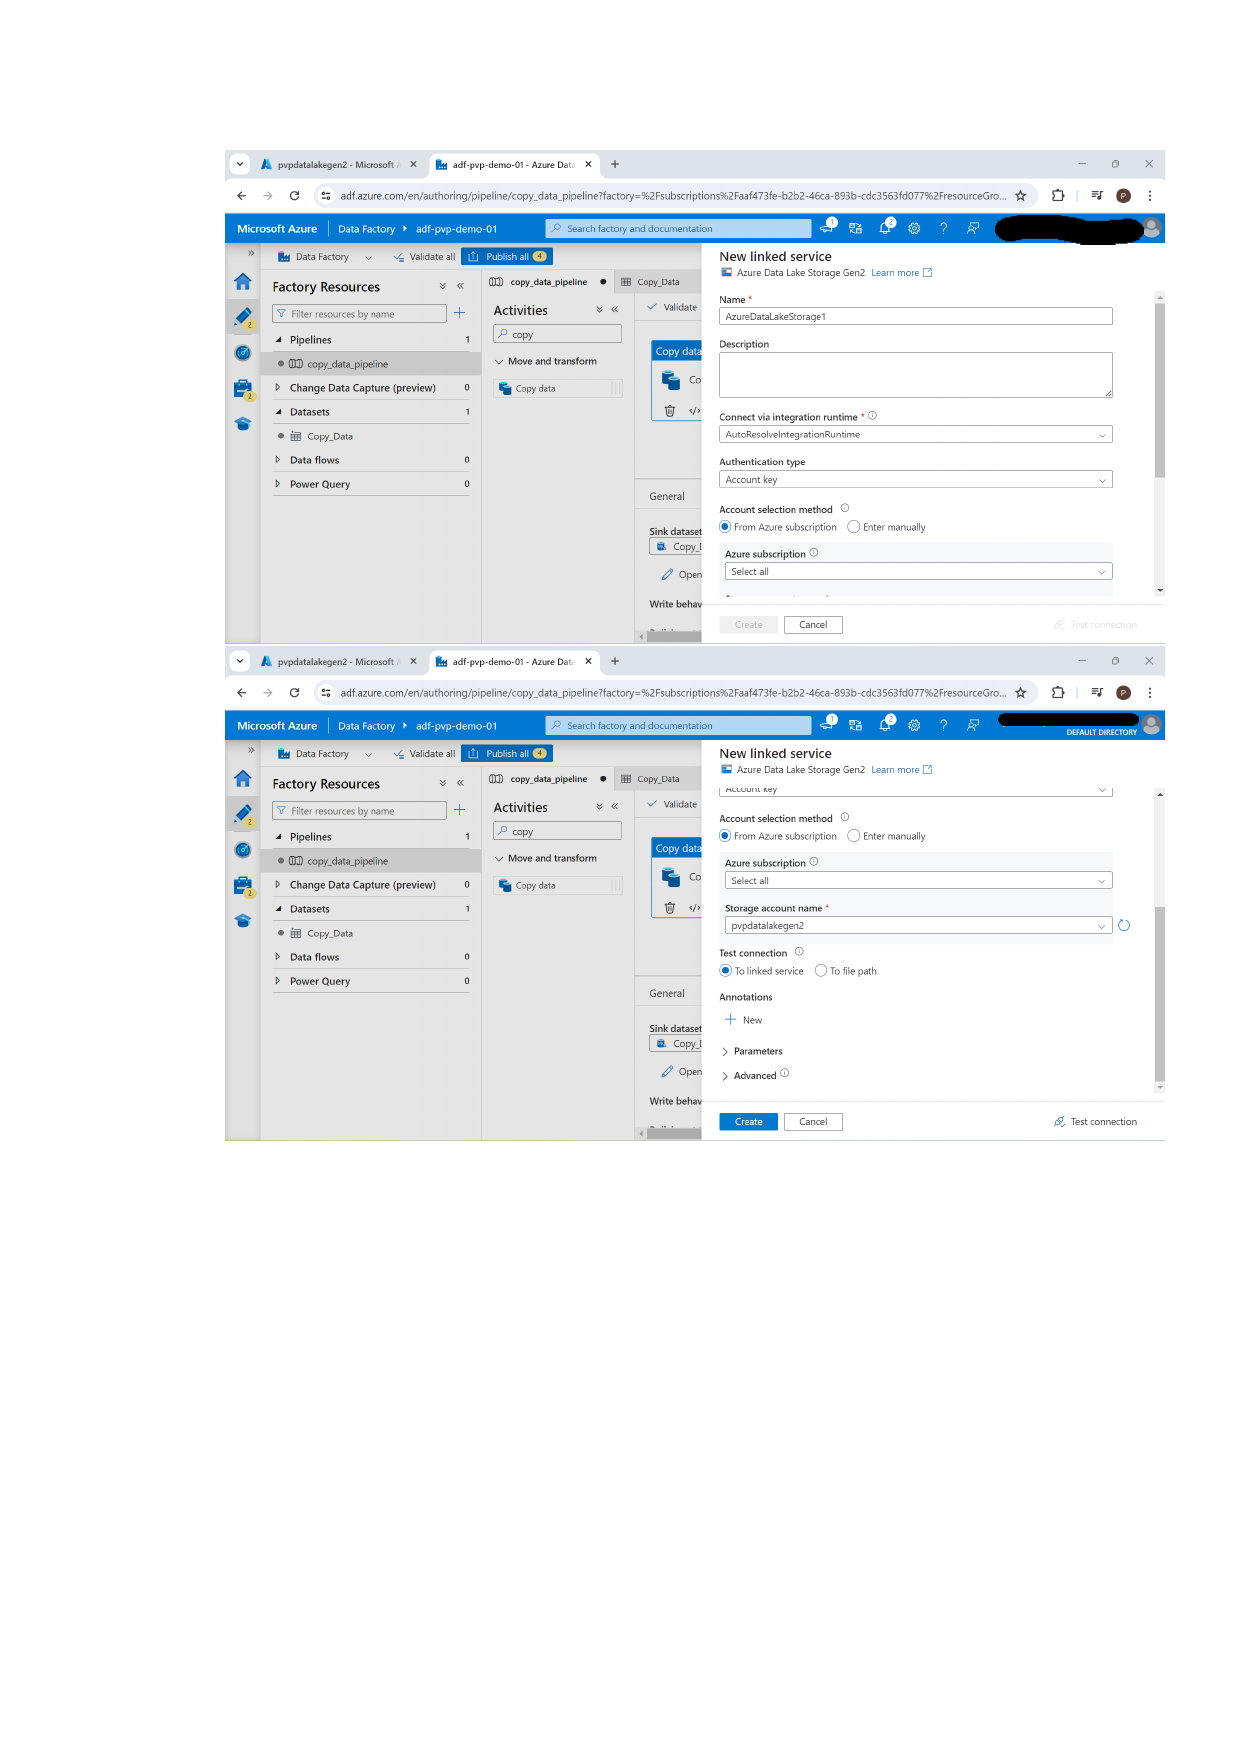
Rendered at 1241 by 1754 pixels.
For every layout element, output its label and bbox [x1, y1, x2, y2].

picture [225, 150, 1166, 644]
picture [225, 646, 1166, 1141]
